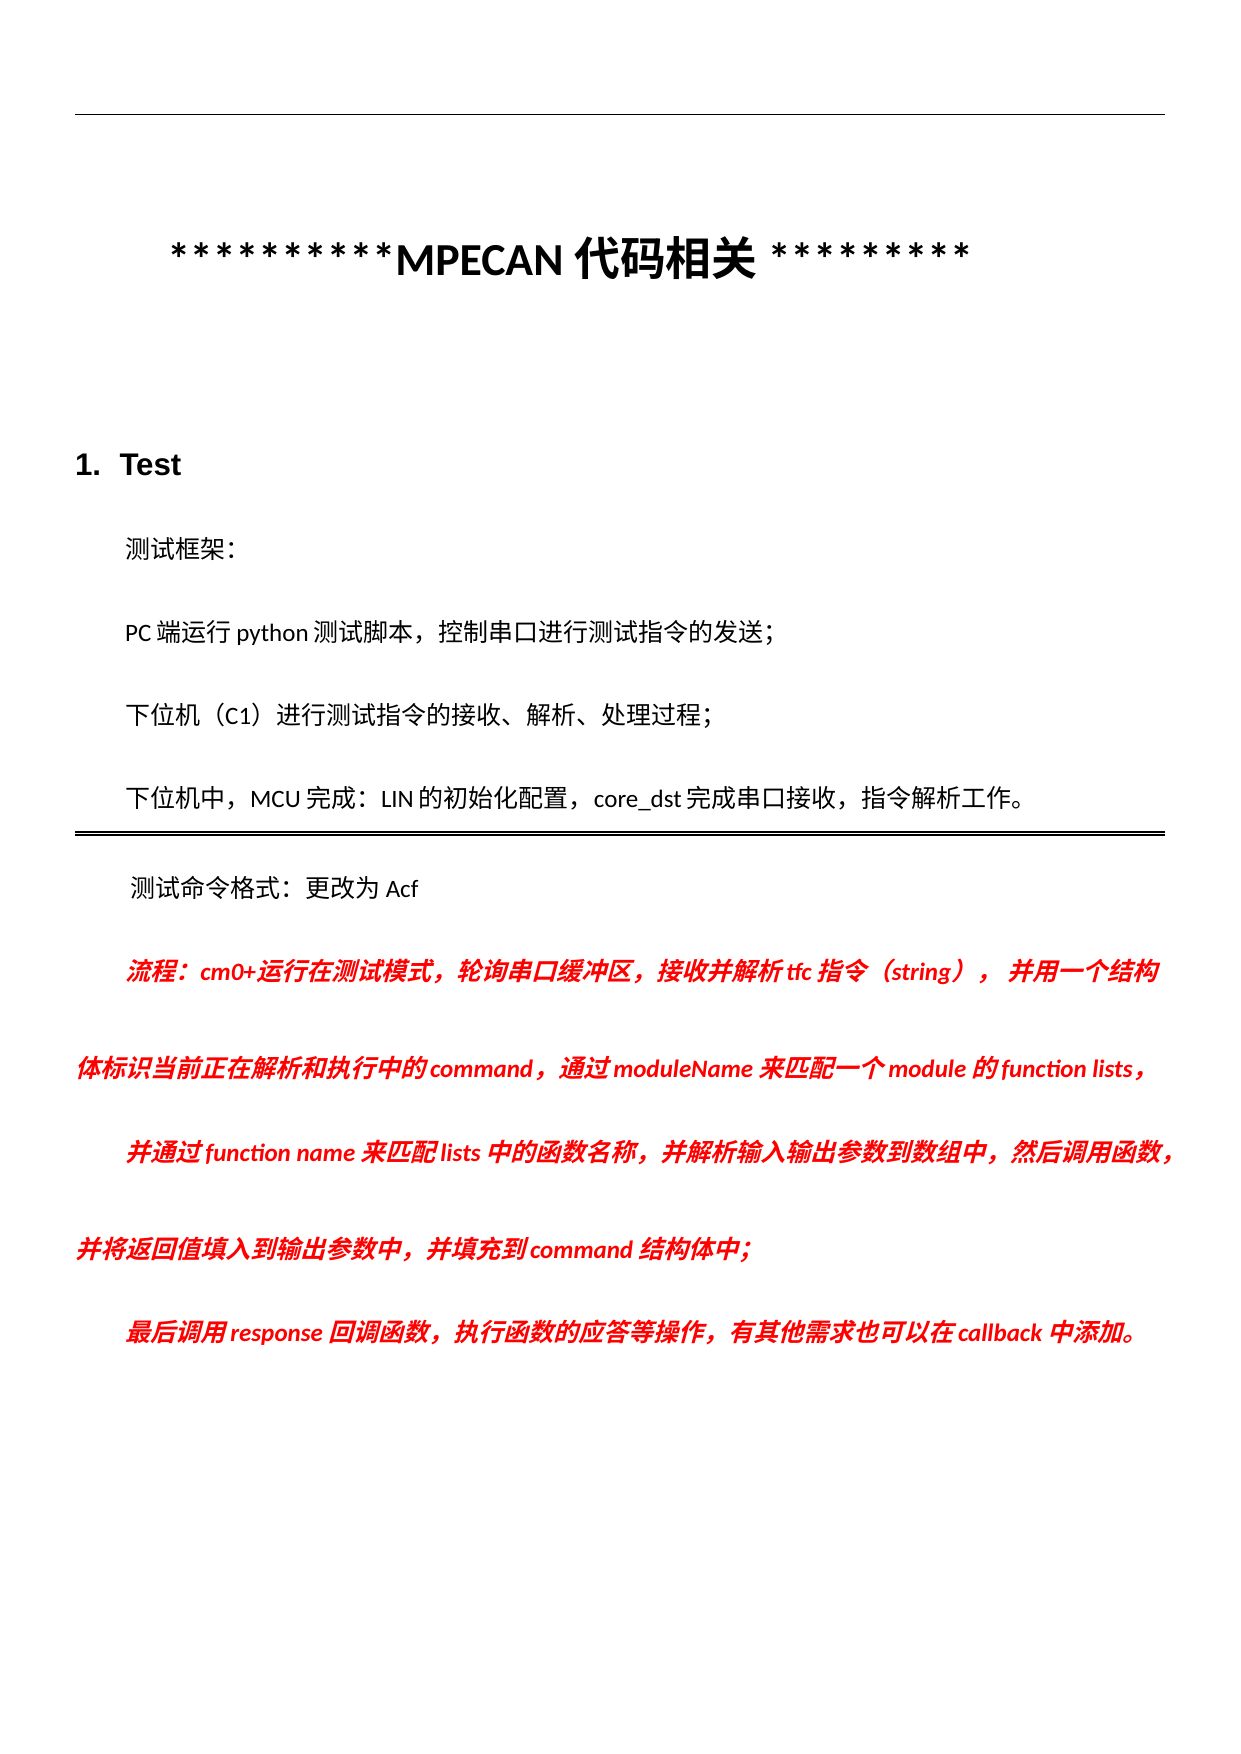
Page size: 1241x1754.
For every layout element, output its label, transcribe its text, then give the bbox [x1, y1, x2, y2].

text 并通过function name来匹配lists中的函数名称，并解析输入输出参数到数组中，然后调用函数，并将返回值填入到输出参数中，并填充到command结构体中； [75, 1118, 1165, 1280]
text 下位机中，MCU完成：LIN的初始化配置，core_dst完成串口接收，指令解析工作。 [75, 764, 1165, 831]
subtitle Test [75, 432, 1165, 497]
text 流程：cm0+运行在测试模式，轮询串口缓冲区，接收并解析tfc指令（string）， 并用一个结构体标识当前正在解析和执行中的command，通过moduleName来匹配一个module的function lists， [75, 937, 1165, 1099]
text 下位机（C1）进行测试指令的接收、解析、处理过程； [75, 681, 1165, 746]
subtitle **********MPECAN 代码相关 ********* [75, 207, 1165, 304]
text 最后调用response回调函数，执行函数的应答等操作，有其他需求也可以在callback中添加。 [75, 1298, 1165, 1363]
text PC端运行python测试脚本，控制串口进行测试指令的发送； [75, 598, 1165, 663]
text 测试命令格式：更改为Acf [75, 854, 1165, 919]
text 测试框架： [75, 515, 1165, 580]
